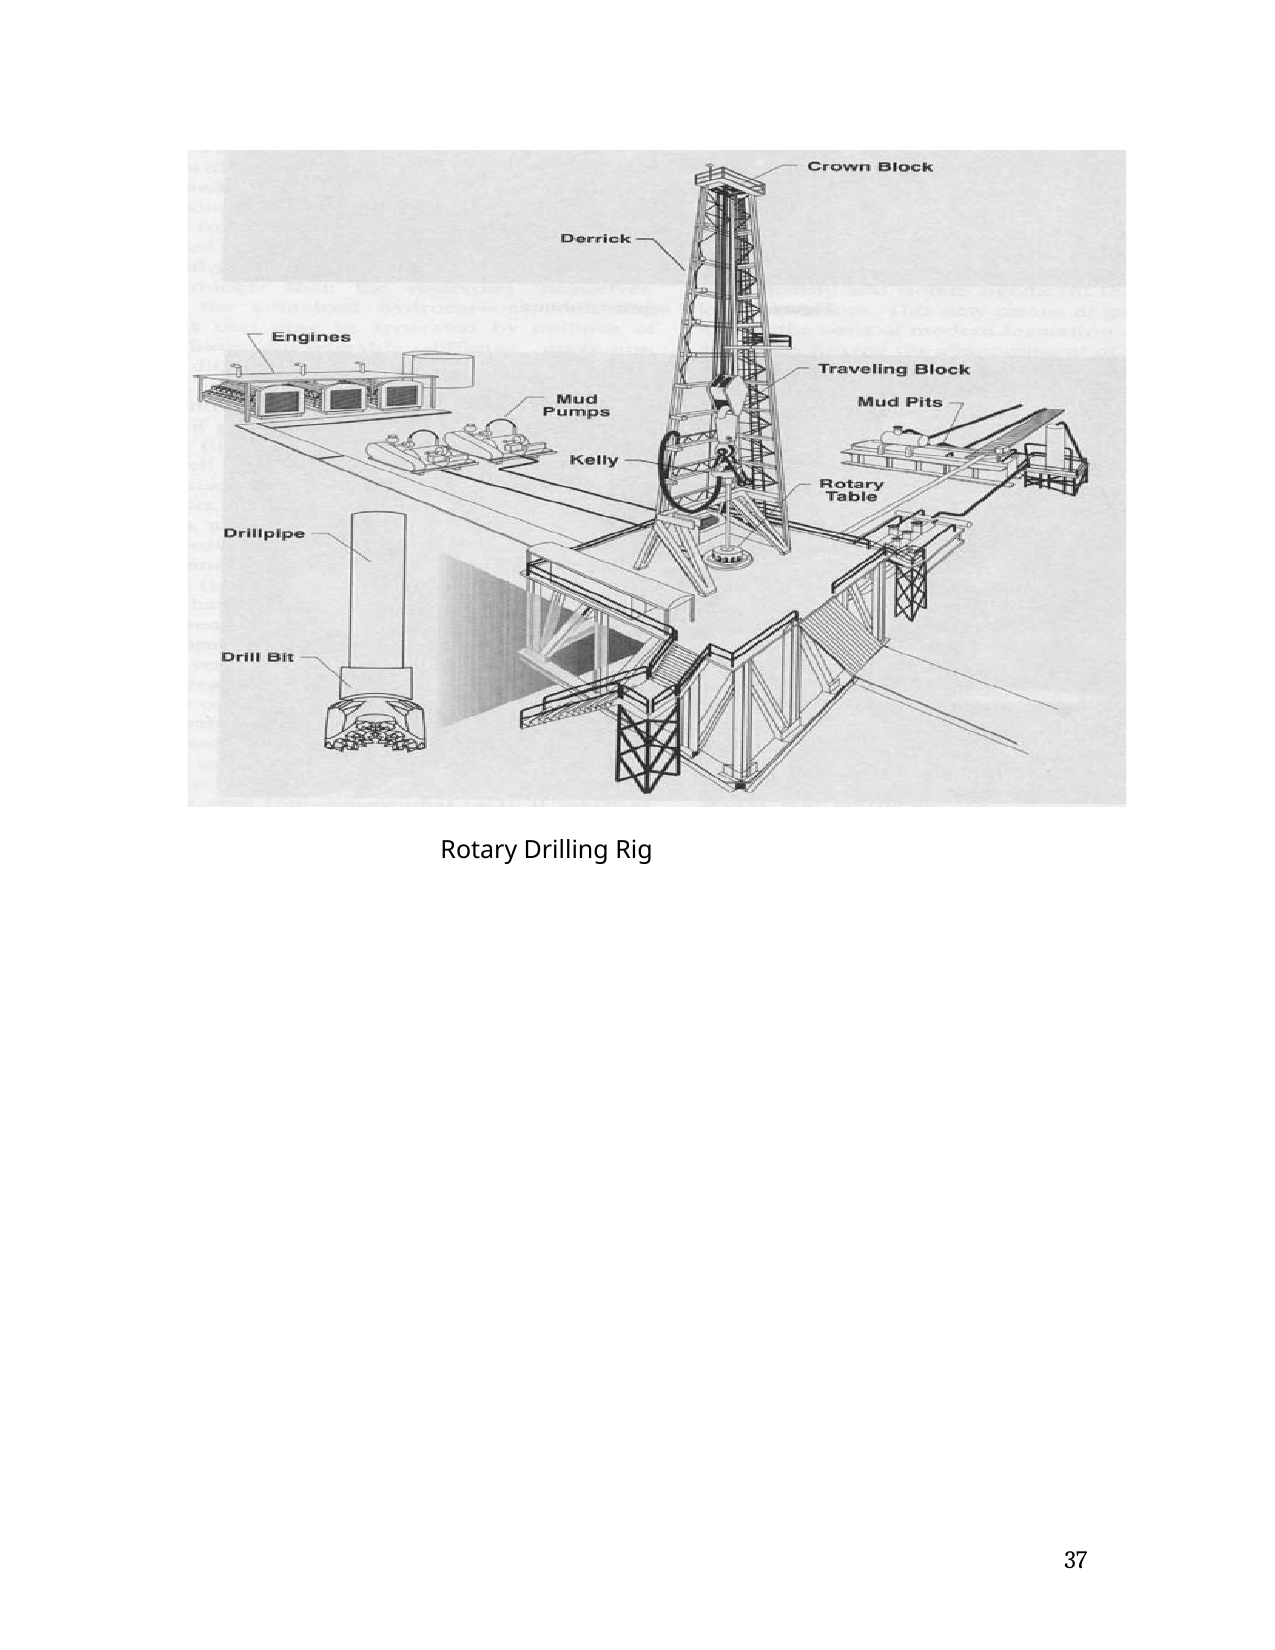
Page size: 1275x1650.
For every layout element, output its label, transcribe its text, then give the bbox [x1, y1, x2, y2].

text Rotary Drilling Rig [187, 831, 1087, 865]
